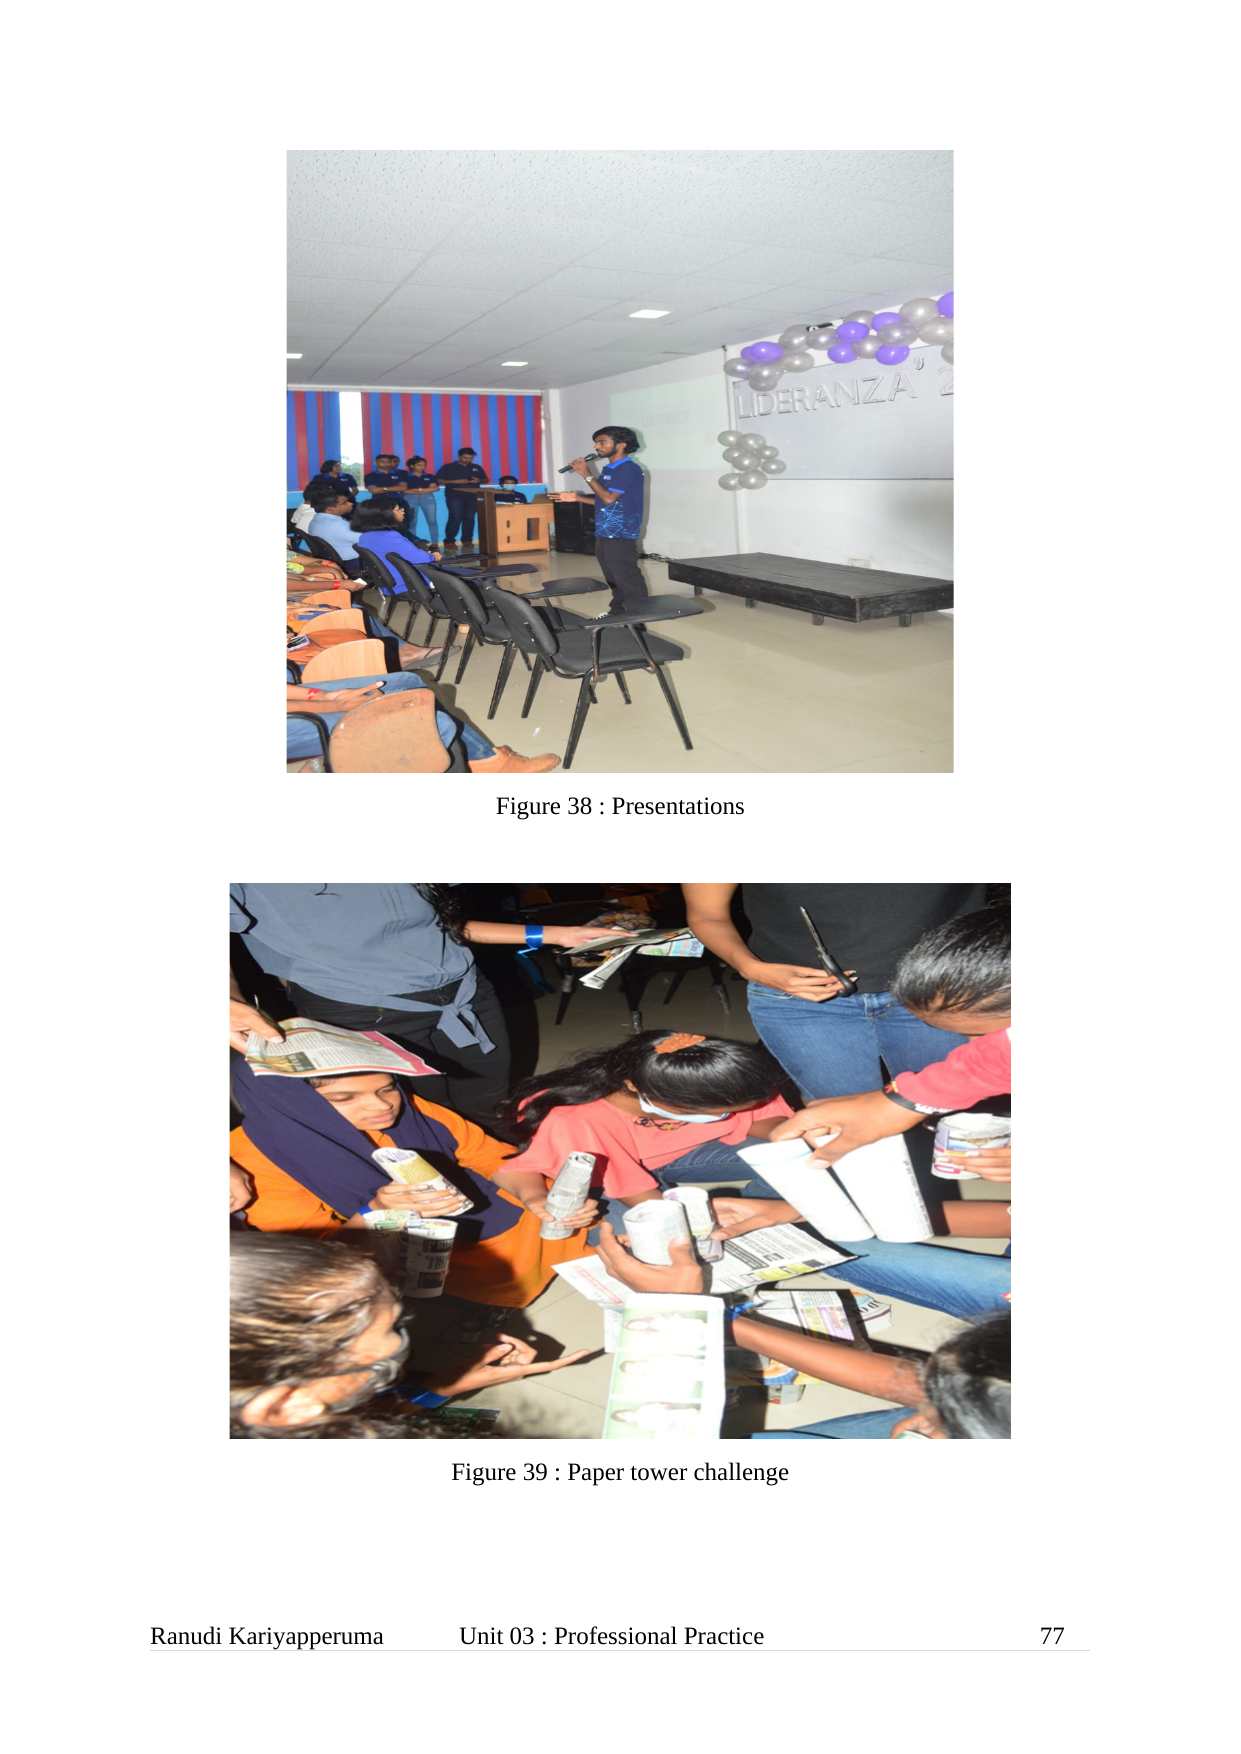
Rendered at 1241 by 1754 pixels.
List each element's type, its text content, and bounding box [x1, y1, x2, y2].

text Figure 38 : Presentations [150, 791, 1090, 820]
picture [229, 883, 1011, 1439]
text Figure 39 : Paper tower challenge [150, 1457, 1090, 1486]
picture [286, 150, 954, 773]
